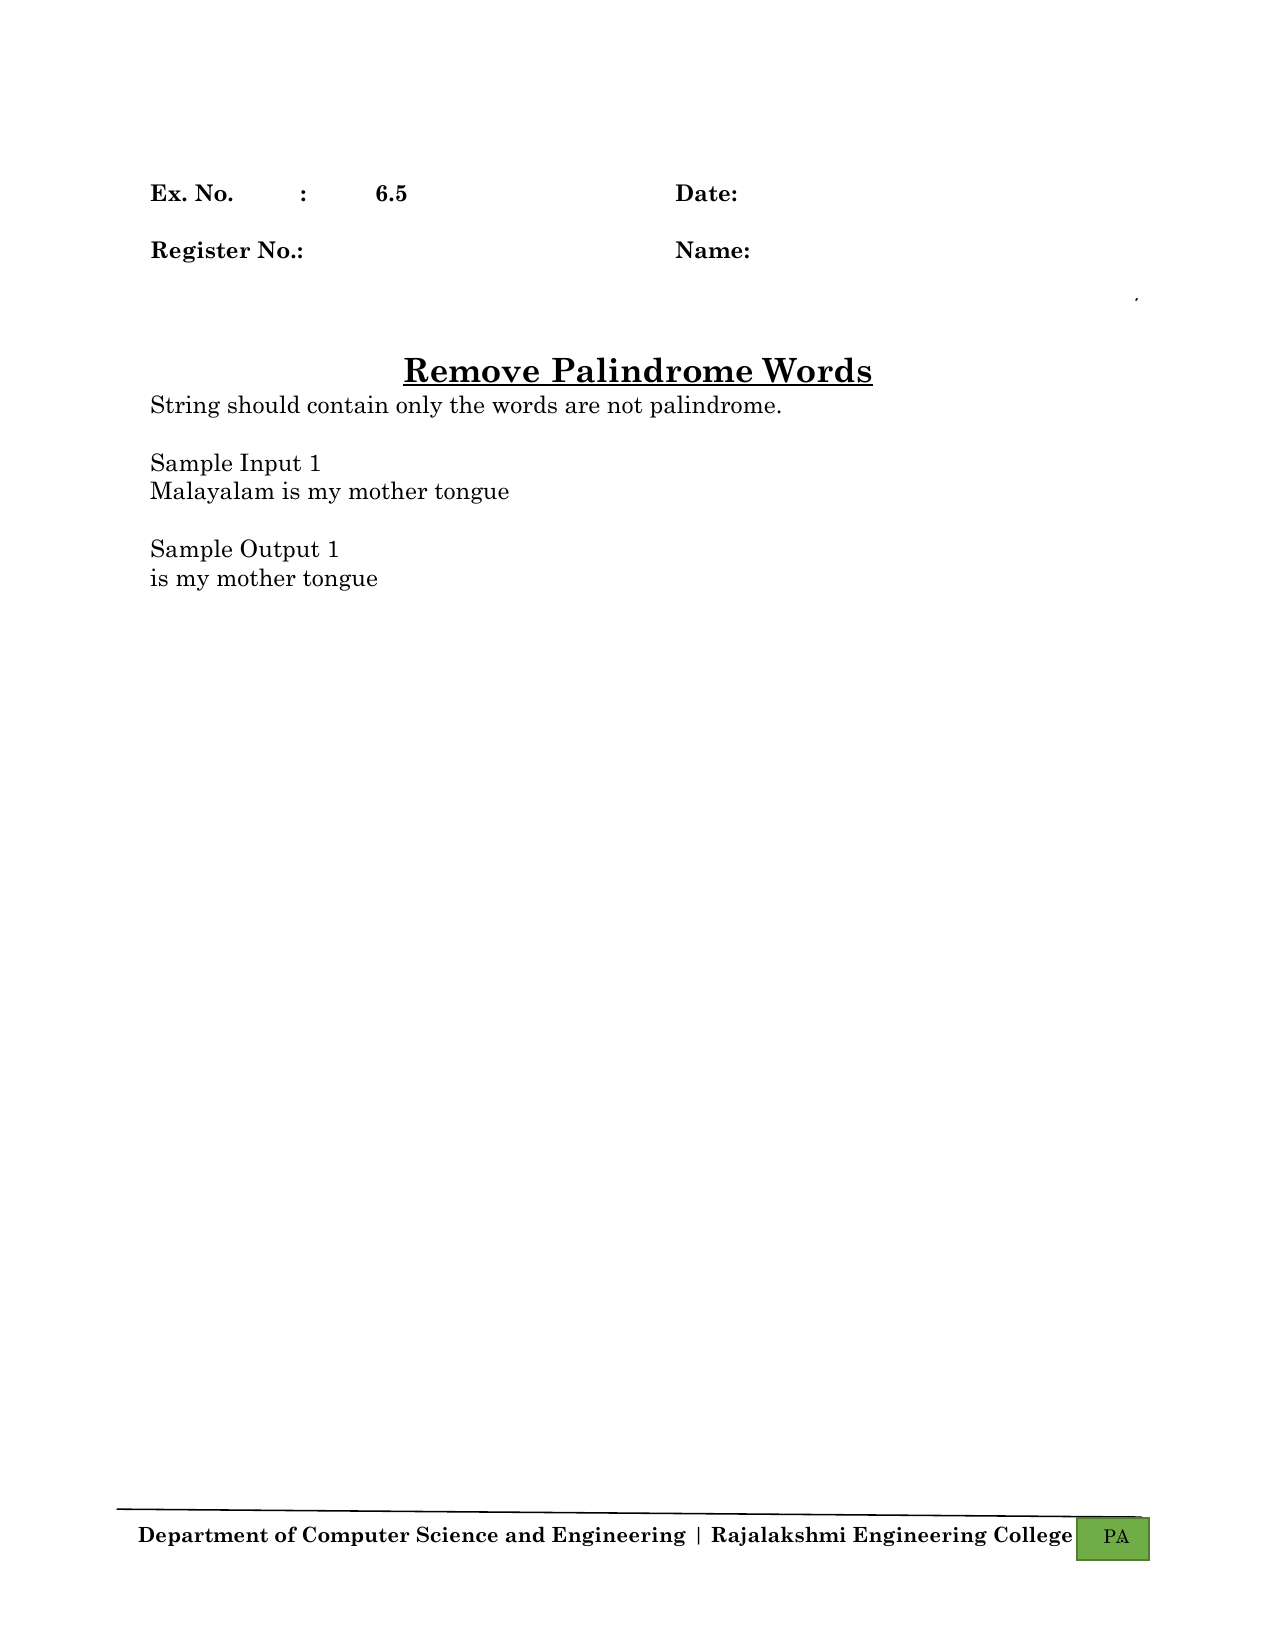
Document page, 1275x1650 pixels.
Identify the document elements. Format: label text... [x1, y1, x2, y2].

text Sample Output 1 [150, 534, 1125, 563]
text Remove Palindrome Words [150, 349, 1125, 389]
text is my mother tongue [150, 563, 1125, 592]
text Sample Input 1 [150, 447, 1125, 476]
text String should contain only the words are not palindrome. [150, 389, 1125, 418]
text Ex. No. : 6.5 Date: [150, 179, 1125, 207]
text Register No.: Name: [150, 236, 1125, 263]
text Malayalam is my mother tongue [150, 476, 1125, 505]
